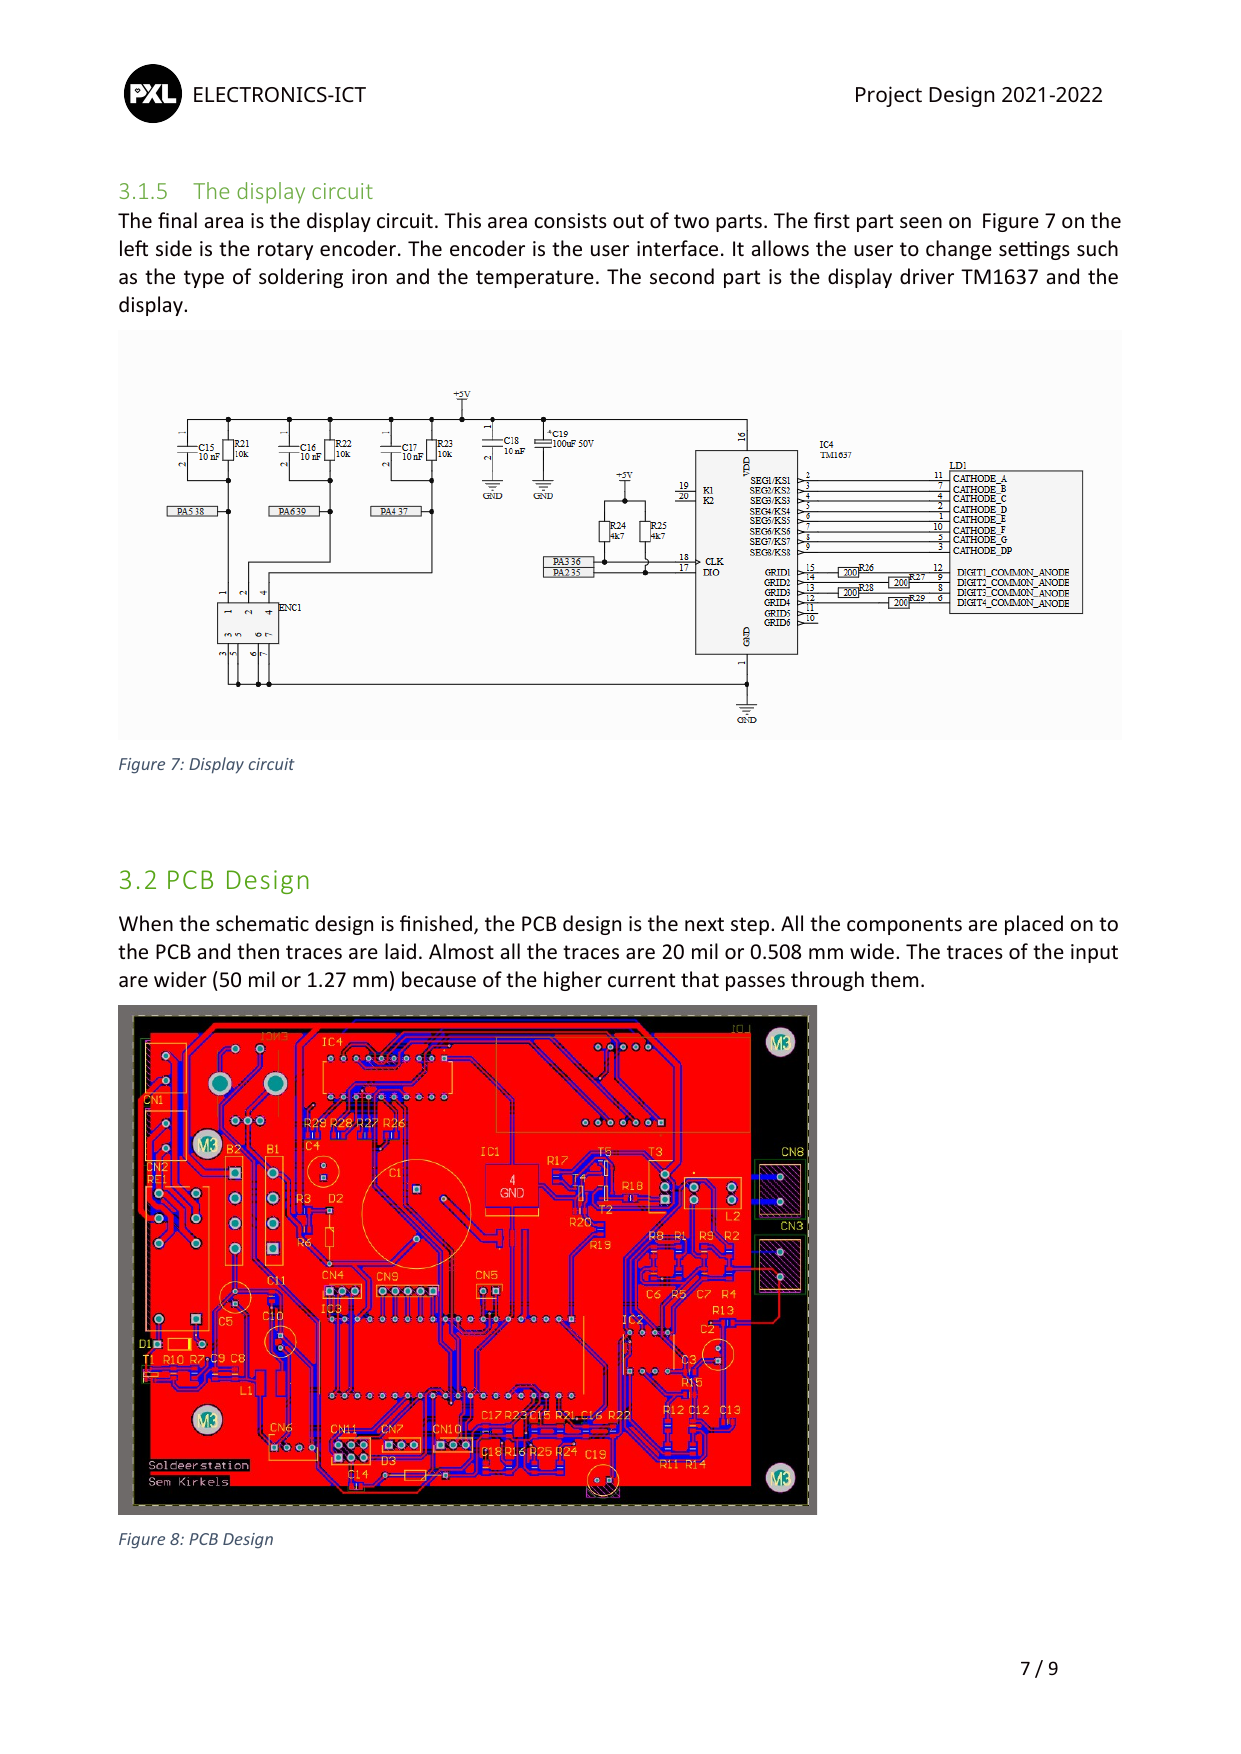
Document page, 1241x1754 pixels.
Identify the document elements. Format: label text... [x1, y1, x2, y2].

subtitle PCB Design [118, 861, 1122, 897]
picture [118, 330, 1123, 740]
text The final area is the display circuit. This area consists out of two parts. The first part seen on Figure 7 on the left side is the rotary encoder. The encoder is the user interface. It allows the user to change settings such as the type of soldering iron and the temperature. The second part is the display driver TM1637 and the display. [118, 206, 1122, 318]
picture [118, 59, 188, 129]
subtitle The display circuit [118, 175, 1122, 206]
picture [118, 1005, 818, 1515]
text Figure 7: Display circuit [118, 752, 1122, 774]
text Figure 8: PCB Design [118, 1527, 1122, 1550]
text When the schematic design is finished, the PCB design is the next step. All the components are placed on to the PCB and then traces are laid. Almost all the traces are 20 mil or 0.508 mm wide. The traces of the input are wider (50 mil or 1.27 mm) because of the higher current that passes through them. [118, 909, 1122, 993]
